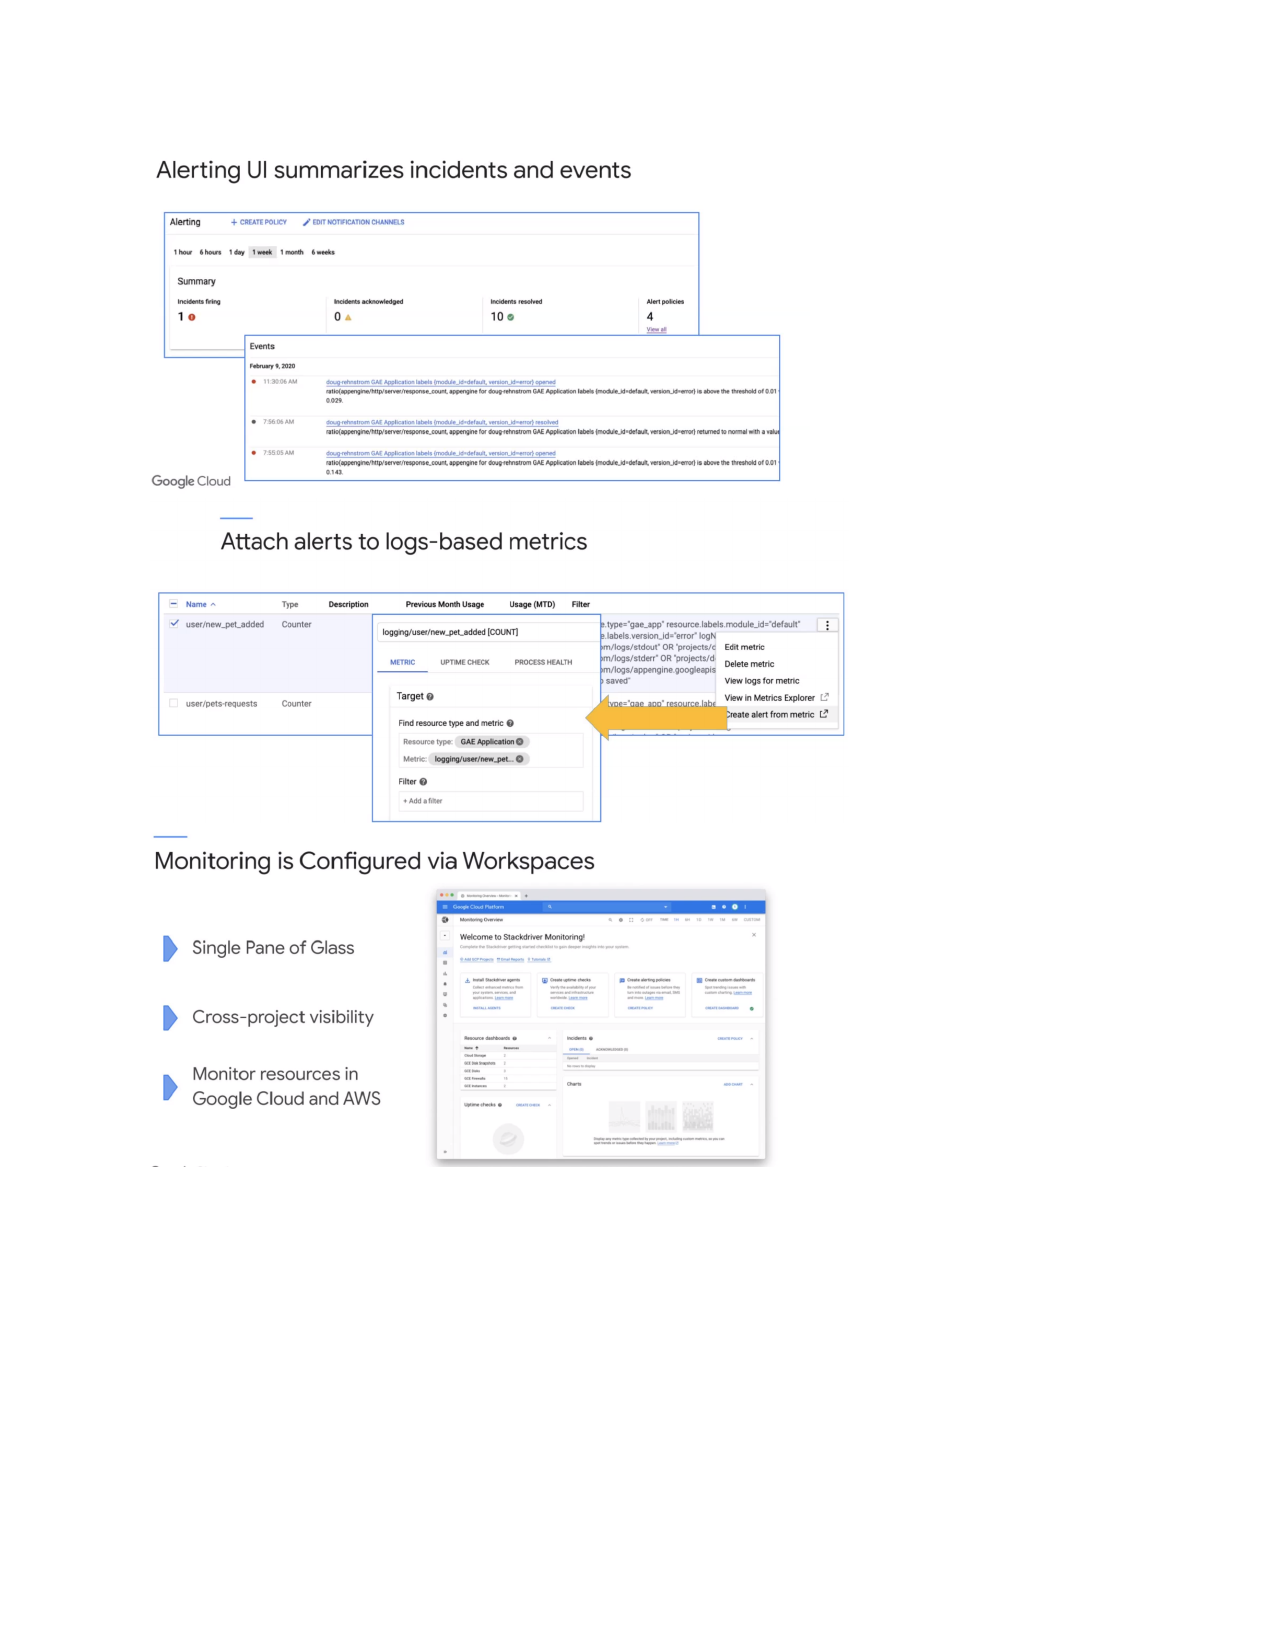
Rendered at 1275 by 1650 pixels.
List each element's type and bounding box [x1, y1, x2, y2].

picture [150, 825, 791, 1167]
picture [150, 150, 810, 496]
picture [150, 498, 849, 823]
